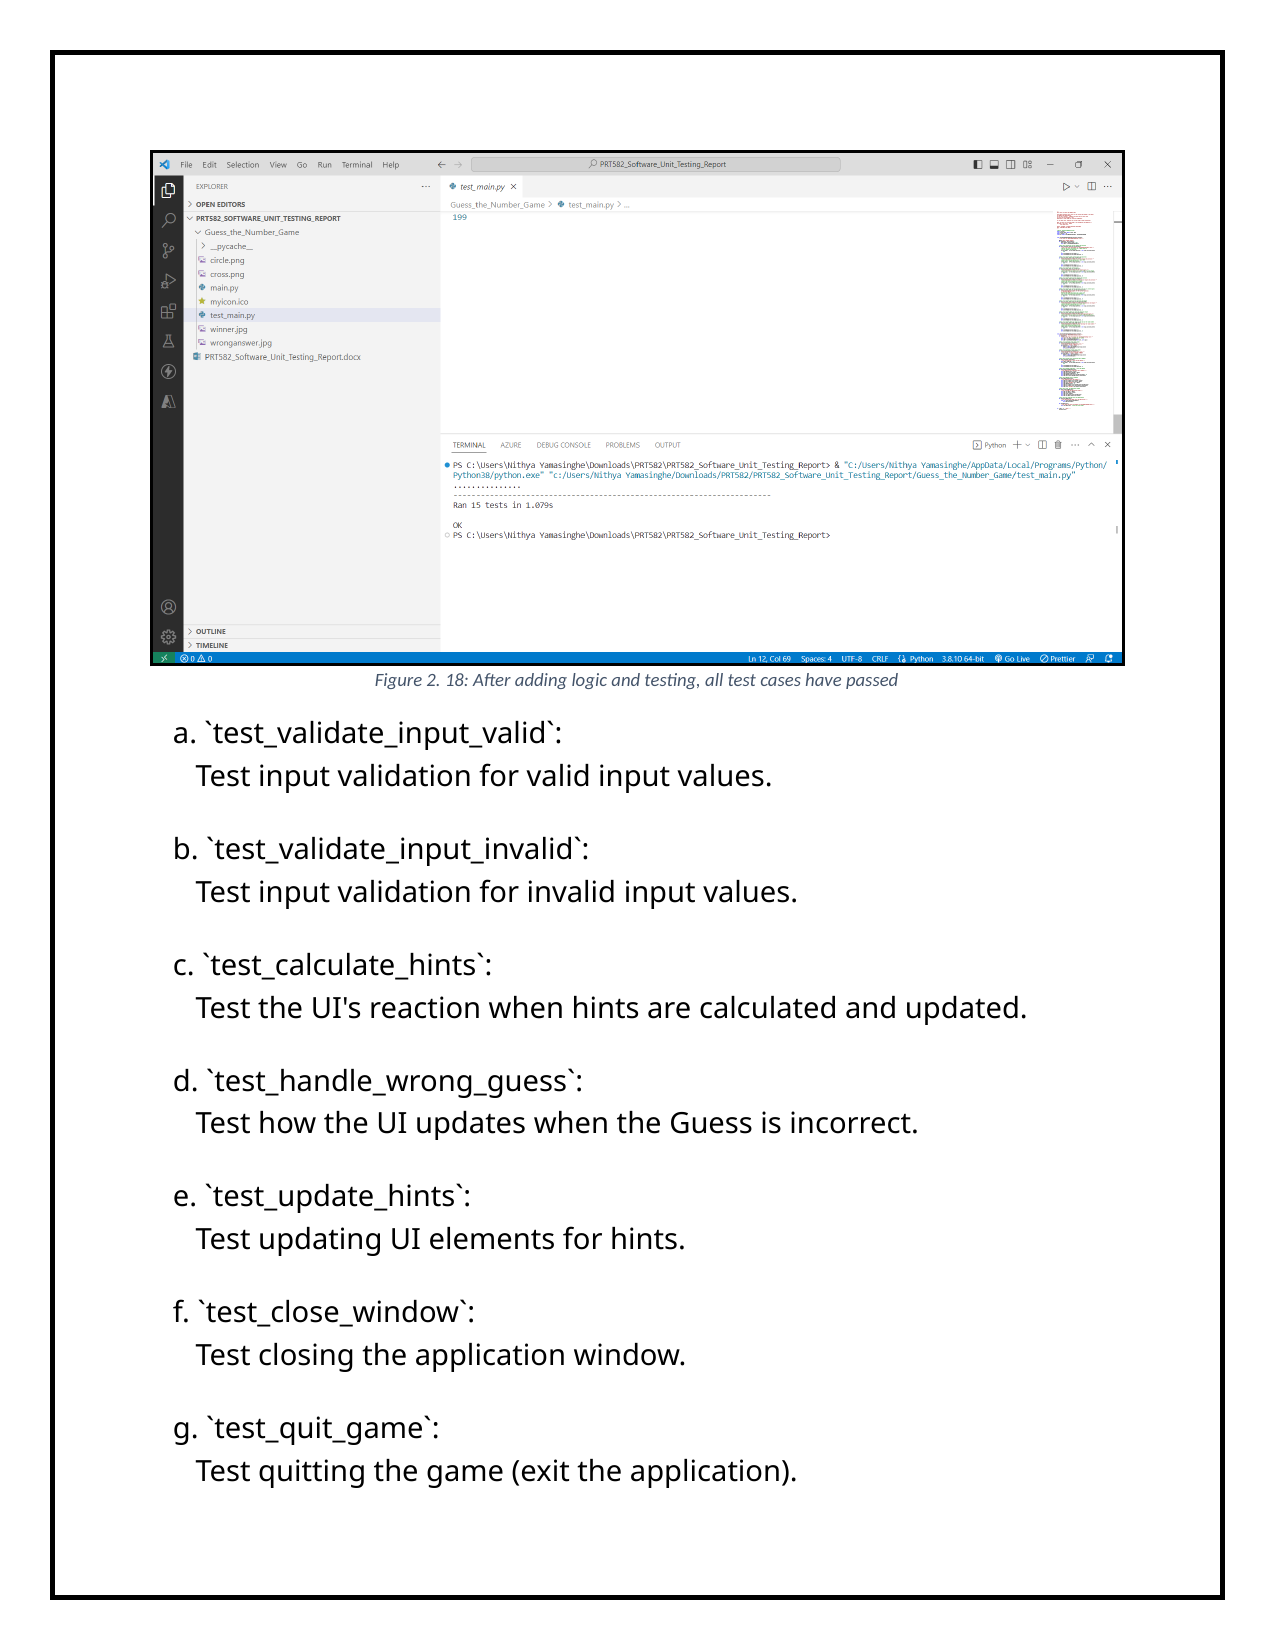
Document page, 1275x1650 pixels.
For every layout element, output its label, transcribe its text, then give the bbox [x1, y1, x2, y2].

text e. `test_update_hints`: [150, 1176, 1125, 1215]
text Test how the UI updates when the Guess is incorrect. [150, 1103, 1125, 1142]
text a. `test_validate_input_valid`: [150, 712, 1125, 752]
text Test the UI's reaction when hints are calculated and updated. [150, 987, 1125, 1027]
text d. `test_handle_wrong_guess`: [150, 1060, 1125, 1099]
text Test input validation for valid input values. [150, 755, 1125, 795]
text Test input validation for invalid input values. [150, 871, 1125, 911]
text g. `test_quit_game`: [150, 1407, 1125, 1447]
text c. `test_calculate_hints`: [150, 944, 1125, 984]
text b. `test_validate_input_invalid`: [150, 828, 1125, 868]
text Test updating UI elements for hints. [150, 1218, 1125, 1258]
text Test quitting the game (exit the application). [150, 1450, 1125, 1490]
text f. `test_close_window`: [150, 1292, 1125, 1331]
picture [153, 153, 1122, 663]
text Test closing the application window. [150, 1334, 1125, 1374]
